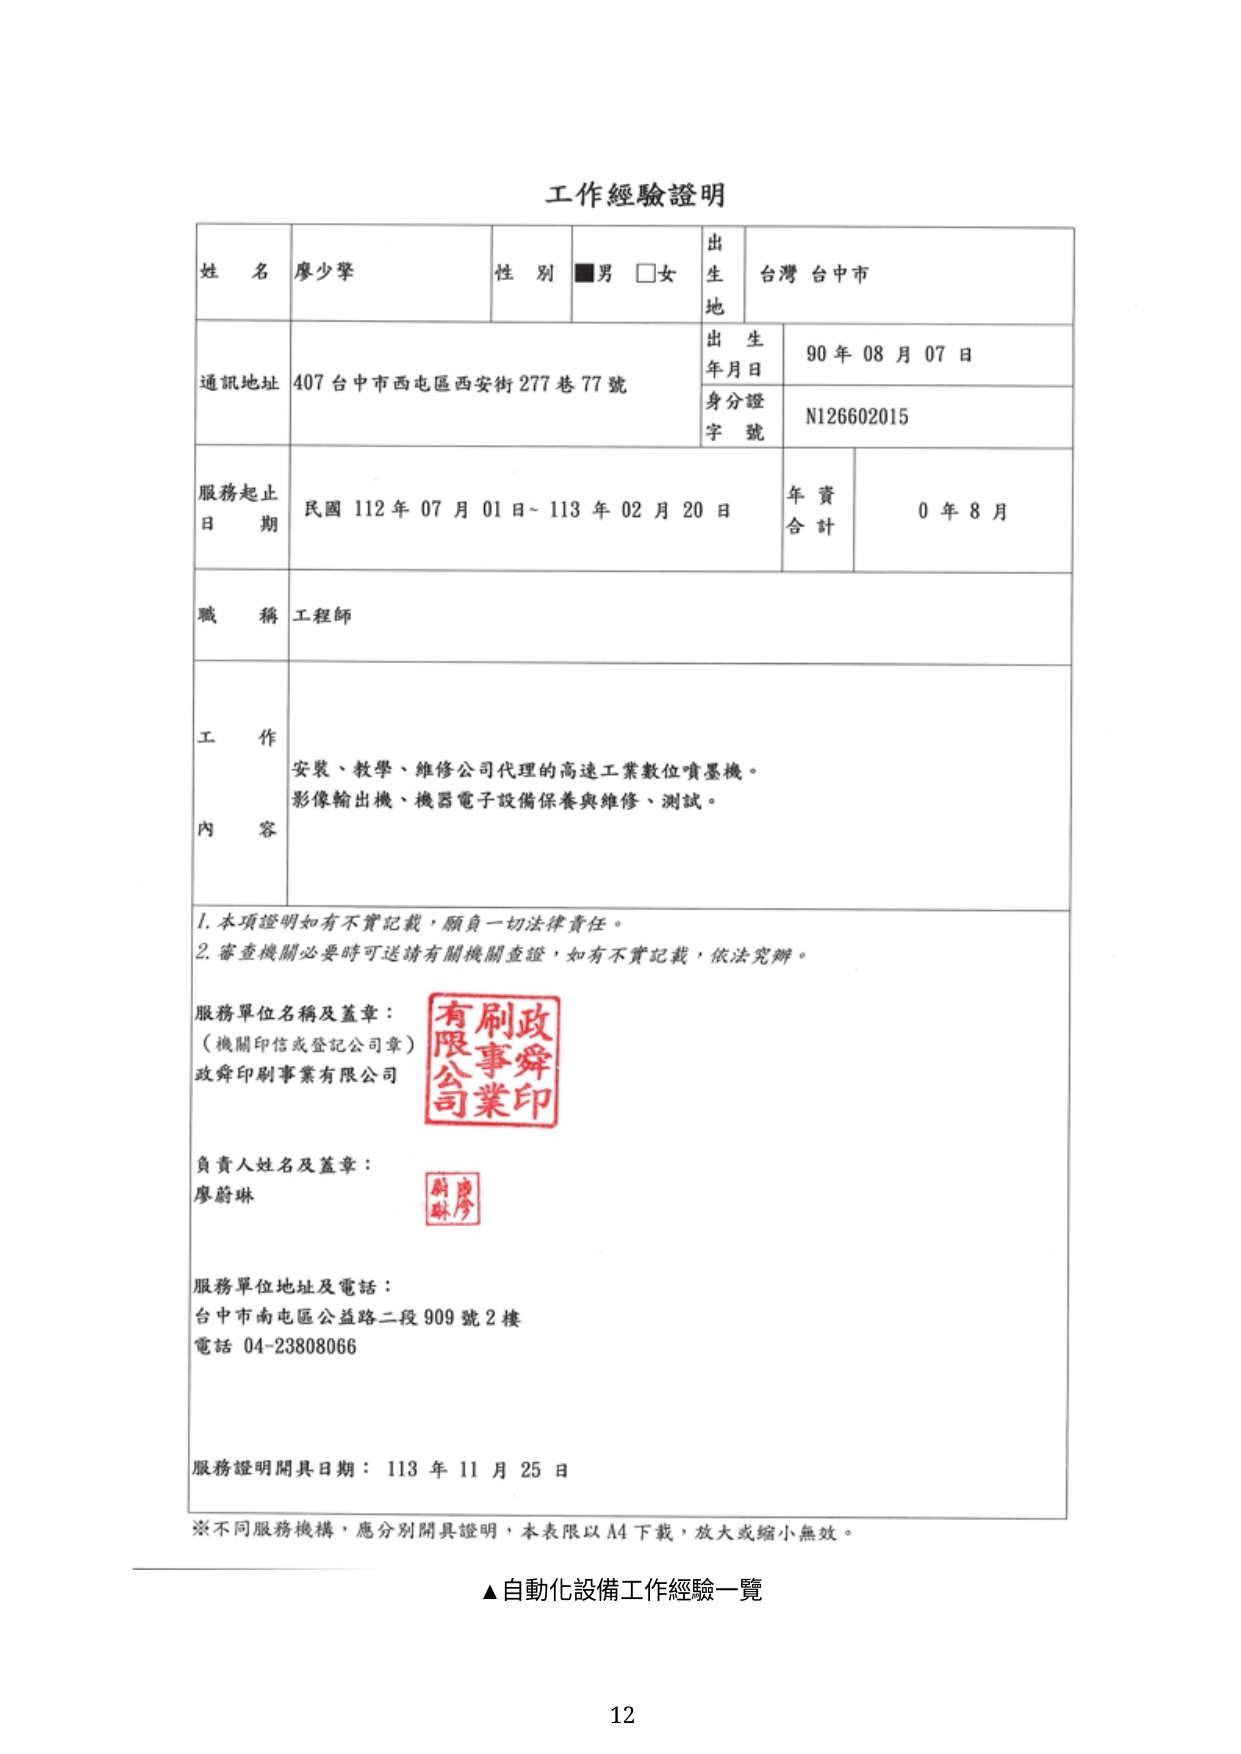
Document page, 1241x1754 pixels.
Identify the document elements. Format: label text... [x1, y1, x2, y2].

text ▲自動化設備工作經驗一覽 [202, 1570, 1039, 1607]
picture [132, 147, 1138, 1570]
